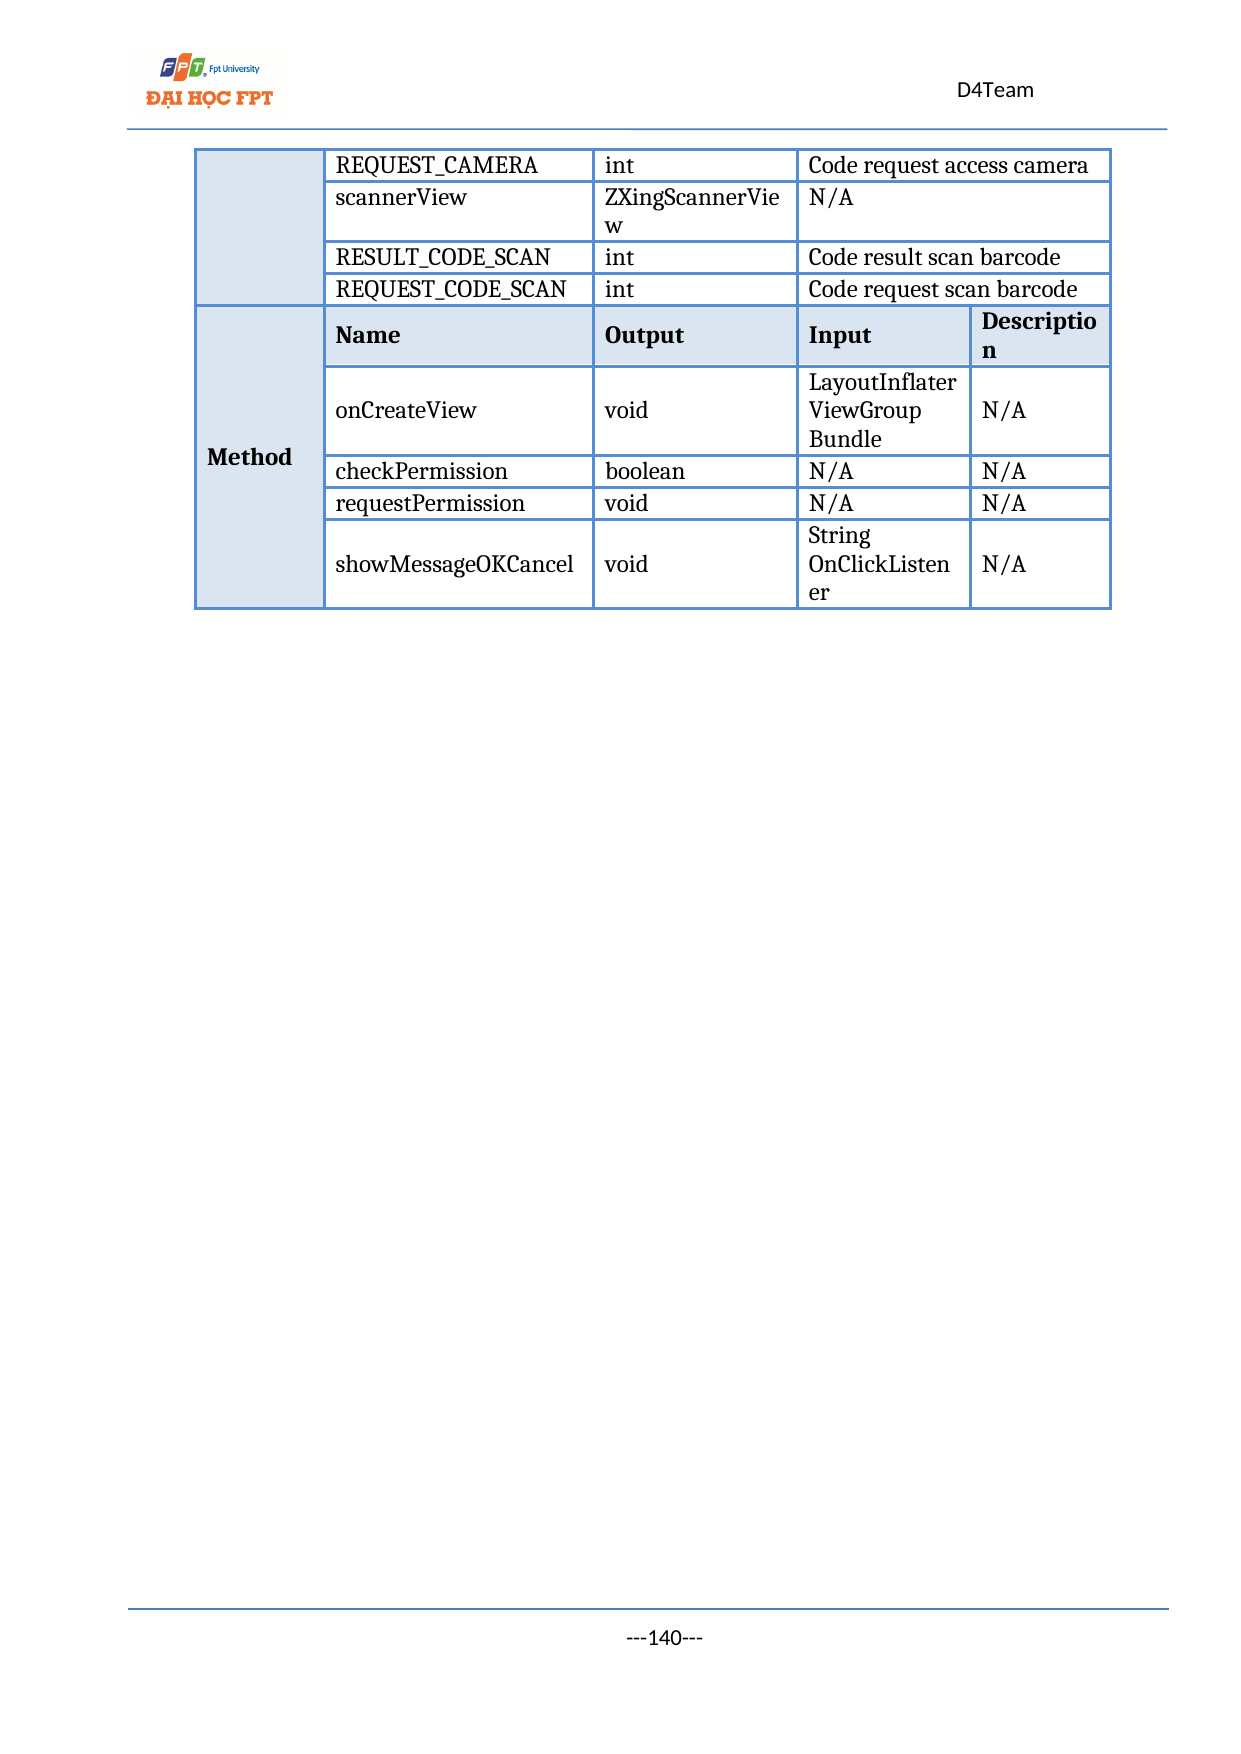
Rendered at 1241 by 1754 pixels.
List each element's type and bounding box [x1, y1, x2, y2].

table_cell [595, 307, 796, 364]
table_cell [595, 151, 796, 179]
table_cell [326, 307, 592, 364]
picture [129, 46, 290, 116]
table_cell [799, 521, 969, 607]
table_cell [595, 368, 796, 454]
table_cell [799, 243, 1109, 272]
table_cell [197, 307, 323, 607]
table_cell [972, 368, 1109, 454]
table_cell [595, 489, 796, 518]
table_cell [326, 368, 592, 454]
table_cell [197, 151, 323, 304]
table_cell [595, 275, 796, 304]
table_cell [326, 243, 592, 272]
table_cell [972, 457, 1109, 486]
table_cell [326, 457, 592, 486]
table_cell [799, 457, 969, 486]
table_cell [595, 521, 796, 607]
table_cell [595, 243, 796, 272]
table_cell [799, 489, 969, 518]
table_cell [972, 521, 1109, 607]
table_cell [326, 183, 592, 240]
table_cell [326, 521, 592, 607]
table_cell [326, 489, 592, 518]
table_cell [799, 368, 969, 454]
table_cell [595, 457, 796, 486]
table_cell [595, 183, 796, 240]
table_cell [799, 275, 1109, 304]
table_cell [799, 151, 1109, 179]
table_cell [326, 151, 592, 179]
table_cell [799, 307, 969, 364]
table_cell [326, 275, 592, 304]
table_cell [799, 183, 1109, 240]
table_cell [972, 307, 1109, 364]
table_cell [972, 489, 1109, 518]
